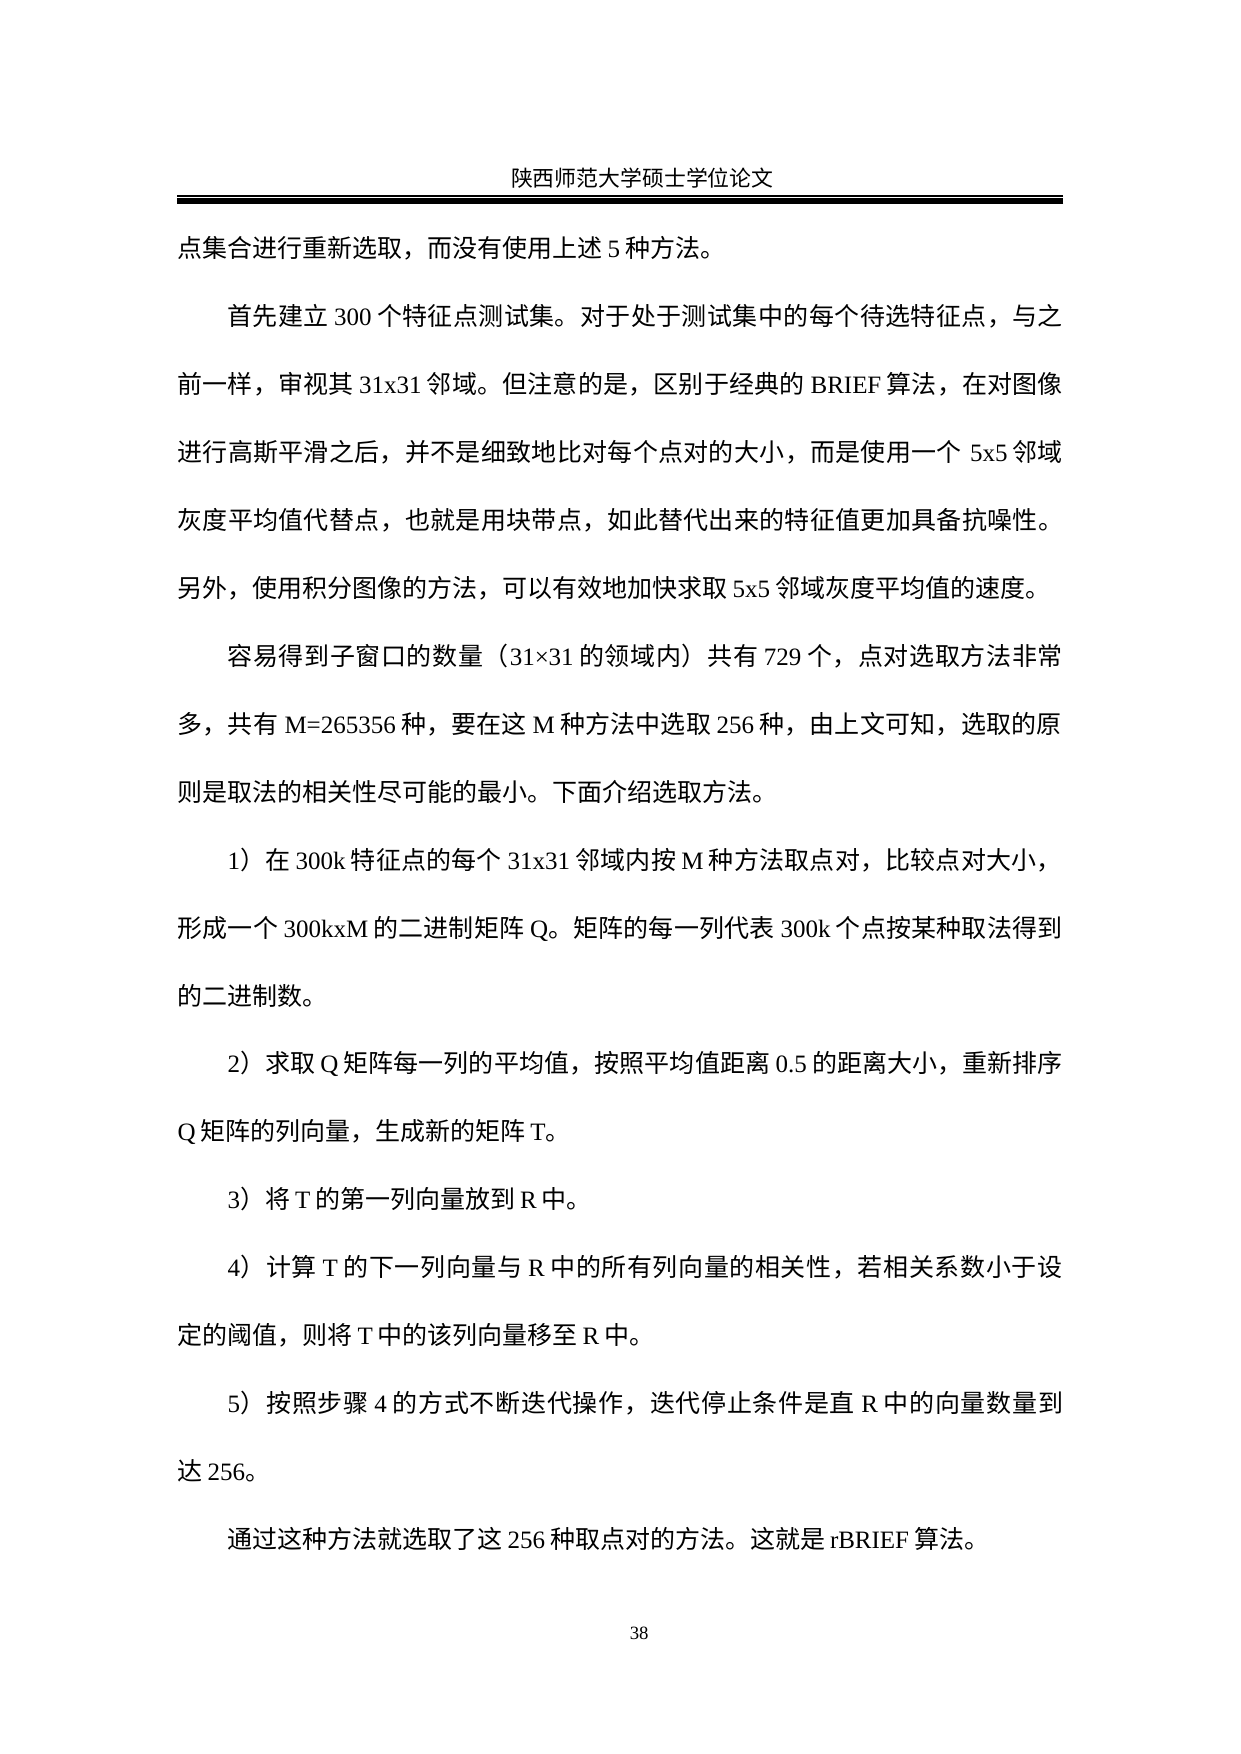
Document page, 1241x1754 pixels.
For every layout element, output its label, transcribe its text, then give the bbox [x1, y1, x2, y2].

text 首先建立300个特征点测试集。对于处于测试集中的每个待选特征点，与之前一样，审视其31x31邻域。但注意的是，区别于经典的BRIEF算法，在对图像进行高斯平滑之后，并不是细致地比对每个点对的大小，而是使用一个5x5邻域灰度平均值代替点，也就是用块带点，如此替代出来的特征值更加具备抗噪性。另外，使用积分图像的方法，可以有效地加快求取5x5邻域灰度平均值的速度。 [177, 281, 1063, 621]
text 容易得到子窗口的数量（31×31的领域内）共有729个，点对选取方法非常多，共有 M=265356种，要在这M种方法中选取256种，由上文可知，选取的原则是取法的相关性尽可能的最小。下面介绍选取方法。 [177, 621, 1063, 824]
text 通过这种方法就选取了这256种取点对的方法。这就是rBRIEF算法。 [177, 1503, 1063, 1571]
text 3）将T的第一列向量放到R中。 [177, 1164, 1063, 1232]
text 1）在300k特征点的每个31x31邻域内按M种方法取点对，比较点对大小，形成一个300kxM的二进制矩阵Q。矩阵的每一列代表300k个点按某种取法得到的二进制数。 [177, 824, 1063, 1028]
text 5）按照步骤4的方式不断迭代操作，迭代停止条件是直R中的向量数量到达256。 [177, 1368, 1063, 1503]
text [177, 213, 1063, 281]
text 2）求取Q矩阵每一列的平均值，按照平均值距离0.5的距离大小，重新排序Q矩阵的列向量，生成新的矩阵T。 [177, 1028, 1063, 1164]
text 4）计算T的下一列向量与R中的所有列向量的相关性，若相关系数小于设定的阈值，则将T中的该列向量移至R中。 [177, 1232, 1063, 1368]
